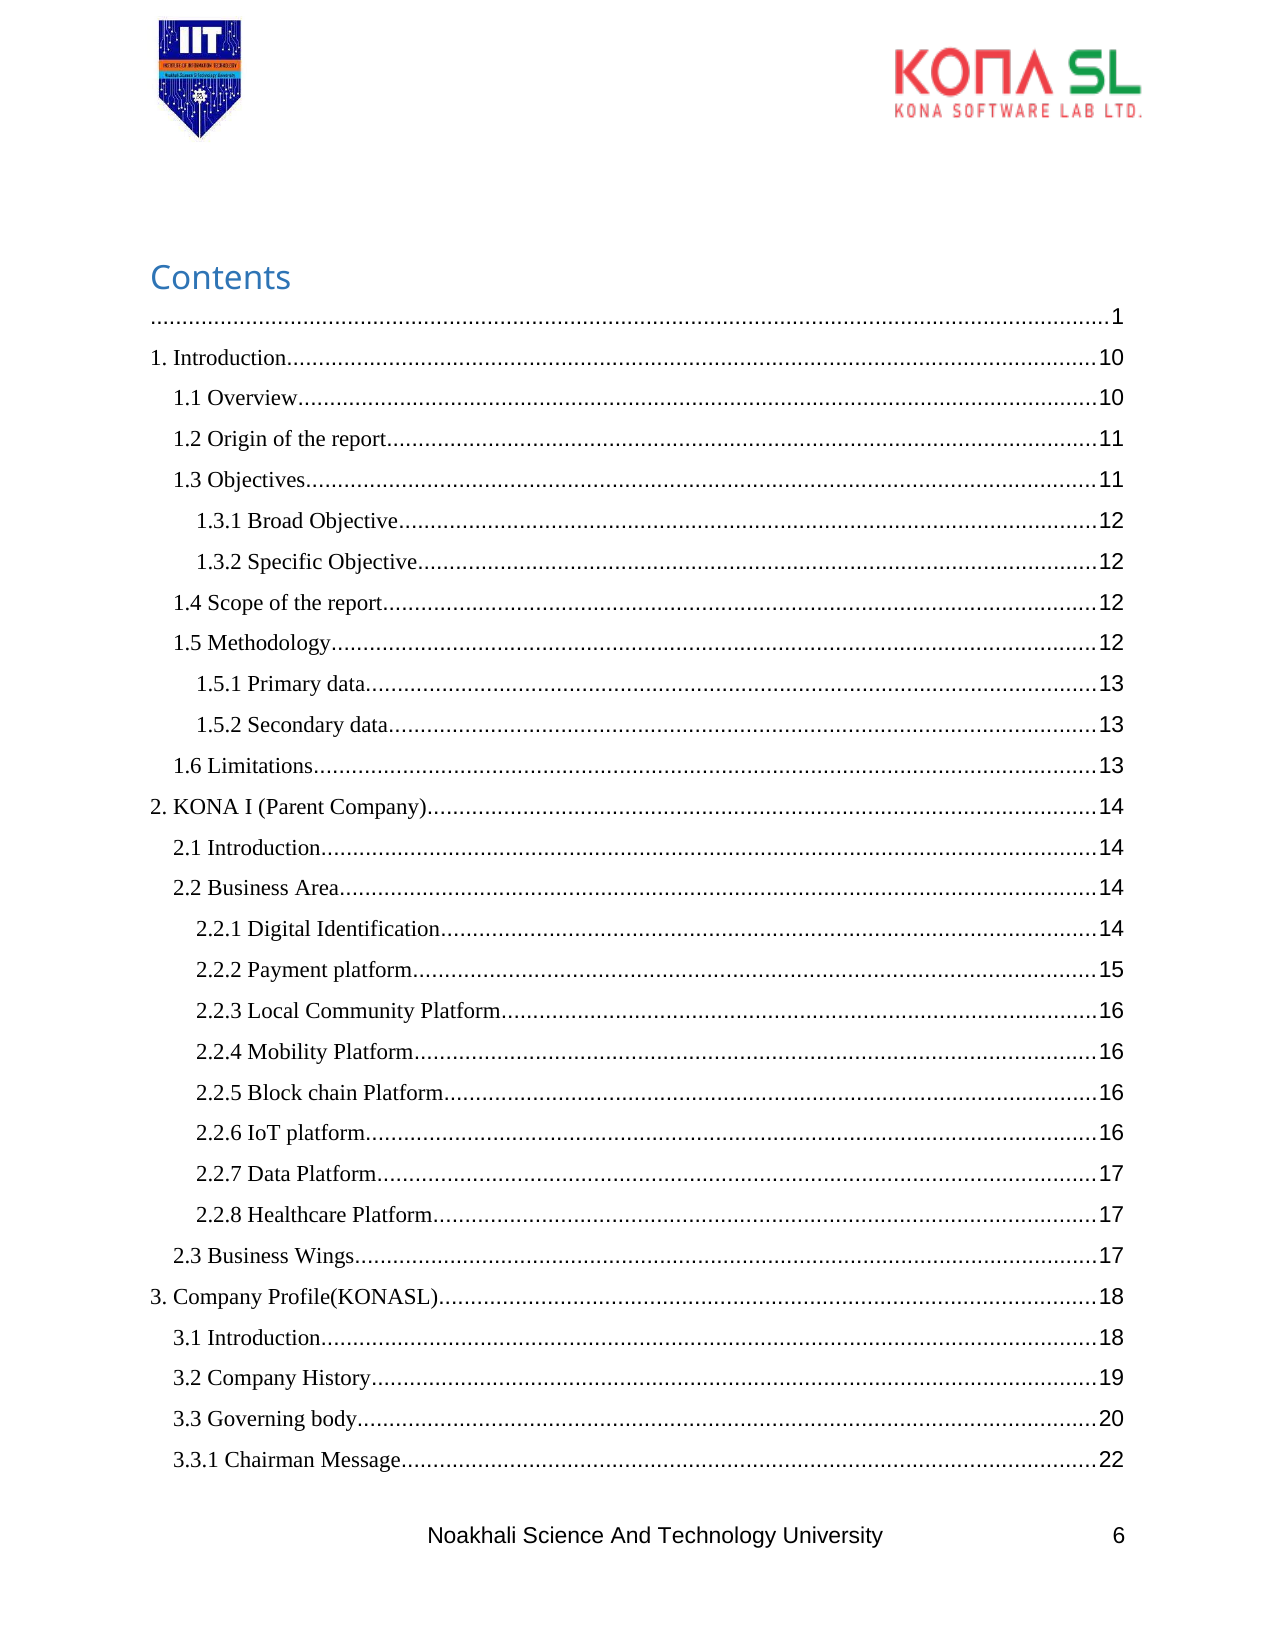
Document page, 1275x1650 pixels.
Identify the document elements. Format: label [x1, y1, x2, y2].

picture [893, 45, 1144, 121]
picture [136, 16, 264, 143]
